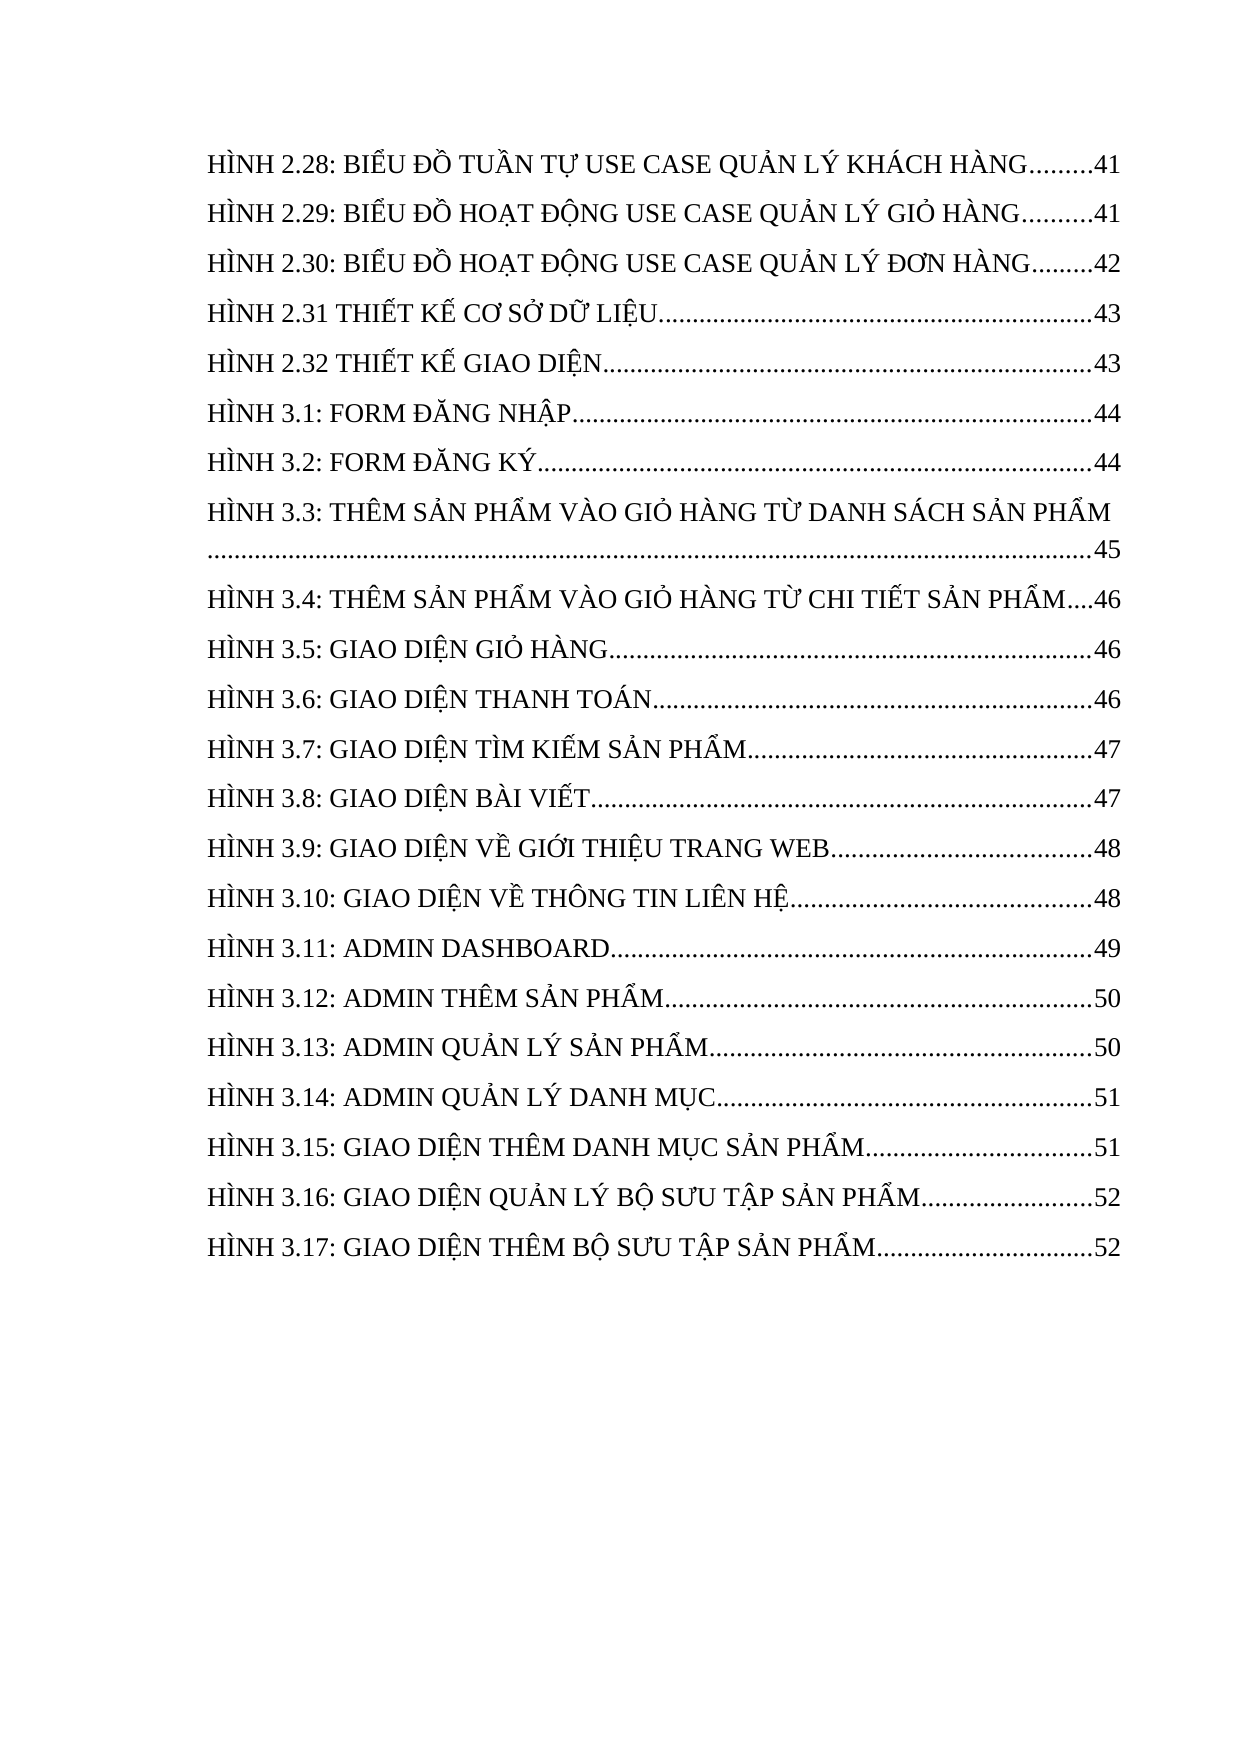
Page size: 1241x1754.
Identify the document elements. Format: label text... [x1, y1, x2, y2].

text Hình 3.7: Giao diện tìm kiếm sản phẩm 47 [207, 733, 1122, 764]
text Hình 3.1: Form đăng nhập 44 [207, 397, 1122, 428]
text Hình 2.29: Biểu đồ hoạt động Use case Quản lý giỏ hàng 41 [207, 197, 1122, 229]
text Hình 3.3: Thêm sản phẩm vào giỏ hàng từ danh sách sản phẩm 45 [207, 496, 1122, 565]
text Hình 3.6: Giao diện thanh toán 46 [207, 683, 1122, 714]
text Hình 2.28: Biểu đồ tuần tự Use case Quản lý khách hàng 41 [207, 148, 1122, 179]
text Hình 3.13: Admin quản lý sản phẩm 50 [207, 1031, 1122, 1063]
text Hình 3.5: Giao diện giỏ hàng 46 [207, 633, 1122, 664]
text Hình 3.8: Giao diện bài viết 47 [207, 782, 1122, 814]
text Hình 2.30: Biểu đồ hoạt động Use case Quản lý đơn hàng 42 [207, 247, 1122, 278]
text Hình 3.2: Form đăng ký 44 [207, 446, 1122, 478]
text Hình 3.10: Giao diện về thông tin liên hệ 48 [207, 882, 1122, 913]
text Hình 3.17: Giao diện thêm bộ sưu tập sản phẩm 52 [207, 1231, 1122, 1262]
text Hình 3.11: Admin Dashboard 49 [207, 932, 1122, 963]
text Hình 3.9: Giao diện về giới thiệu trang web 48 [207, 832, 1122, 863]
text Hình 3.12: Admin thêm sản phẩm 50 [207, 982, 1122, 1013]
text Hình 2.31 Thiết kế cơ sở dữ liệu. 43 [207, 297, 1122, 328]
text Hình 3.4: Thêm sản phẩm vào giỏ hàng từ chi tiết sản phẩm 46 [207, 583, 1122, 614]
text Hình 3.16: Giao diện quản lý bộ sưu tập sản phẩm 52 [207, 1181, 1122, 1212]
text Hình 3.15: Giao diện thêm danh mục sản phẩm 51 [207, 1131, 1122, 1162]
text Hình 3.14: Admin quản lý danh mục 51 [207, 1081, 1122, 1112]
text Hình 2.32 Thiết kế giao diện 43 [207, 347, 1122, 378]
